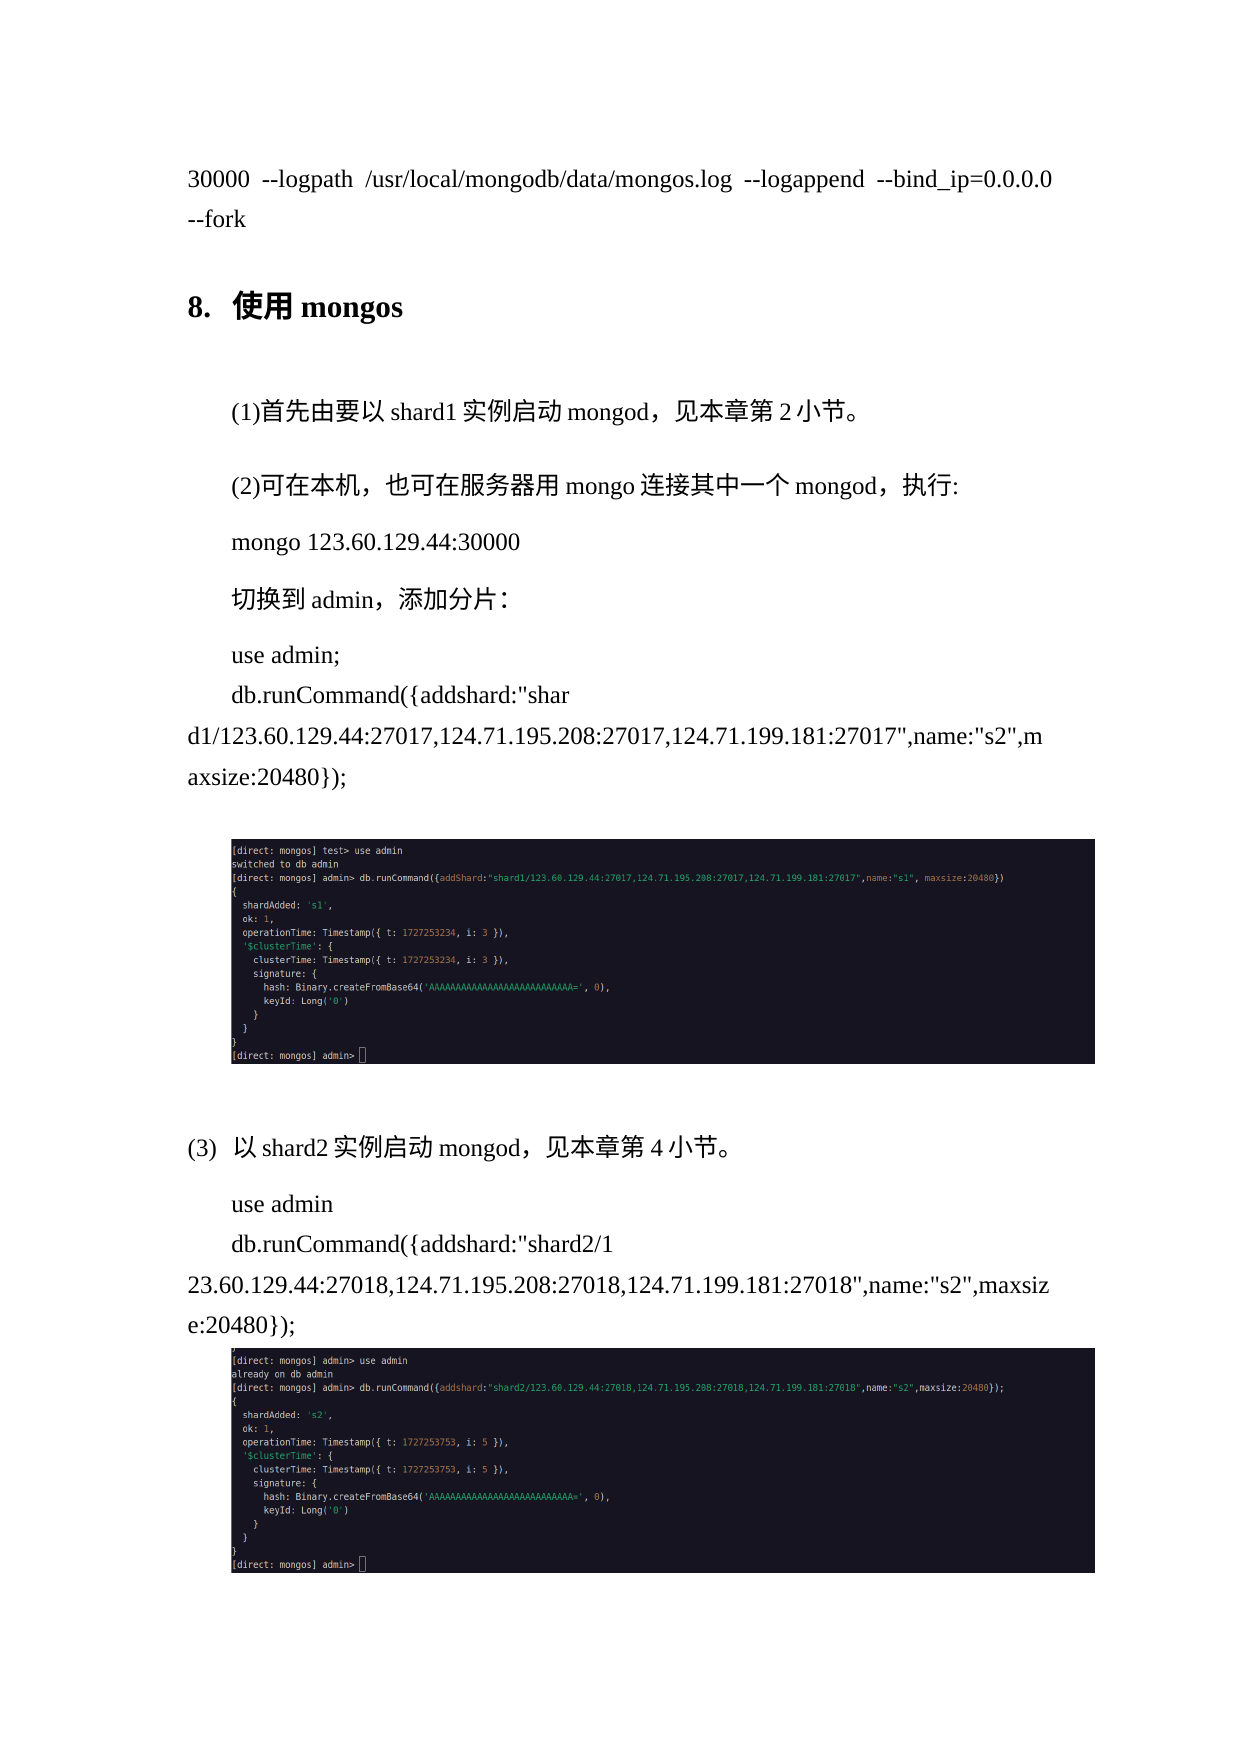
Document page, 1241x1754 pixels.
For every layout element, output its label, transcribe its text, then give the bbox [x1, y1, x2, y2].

text 切换到admin，添加分片： [187, 565, 1053, 630]
subtitle 使用mongos [187, 271, 1053, 336]
text mongo 123.60.129.44:30000 [187, 525, 1053, 557]
text db.runCommand({addshard:"shard2/123.60.129.44:27018,124.71.195.208:27018,124.71.199.181:27018",name:"s2",maxsize:20480}); [187, 1227, 1053, 1341]
picture [231, 1348, 1095, 1573]
picture [231, 839, 1095, 1064]
text use admin; [187, 639, 1053, 671]
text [187, 162, 1053, 235]
text db.runCommand({addshard:"shard1/123.60.129.44:27017,124.71.195.208:27017,124.71.199.181:27017",name:"s2",maxsize:20480}); [187, 678, 1053, 792]
text (1)首先由要以shard1实例启动mongod，见本章第2小节。 [187, 377, 1053, 442]
list 以shard2实例启动mongod，见本章第4小节。 [187, 1113, 1053, 1178]
list use admin [187, 1187, 1053, 1220]
text (2)可在本机，也可在服务器用mongo连接其中一个mongod，执行: [187, 451, 1053, 516]
